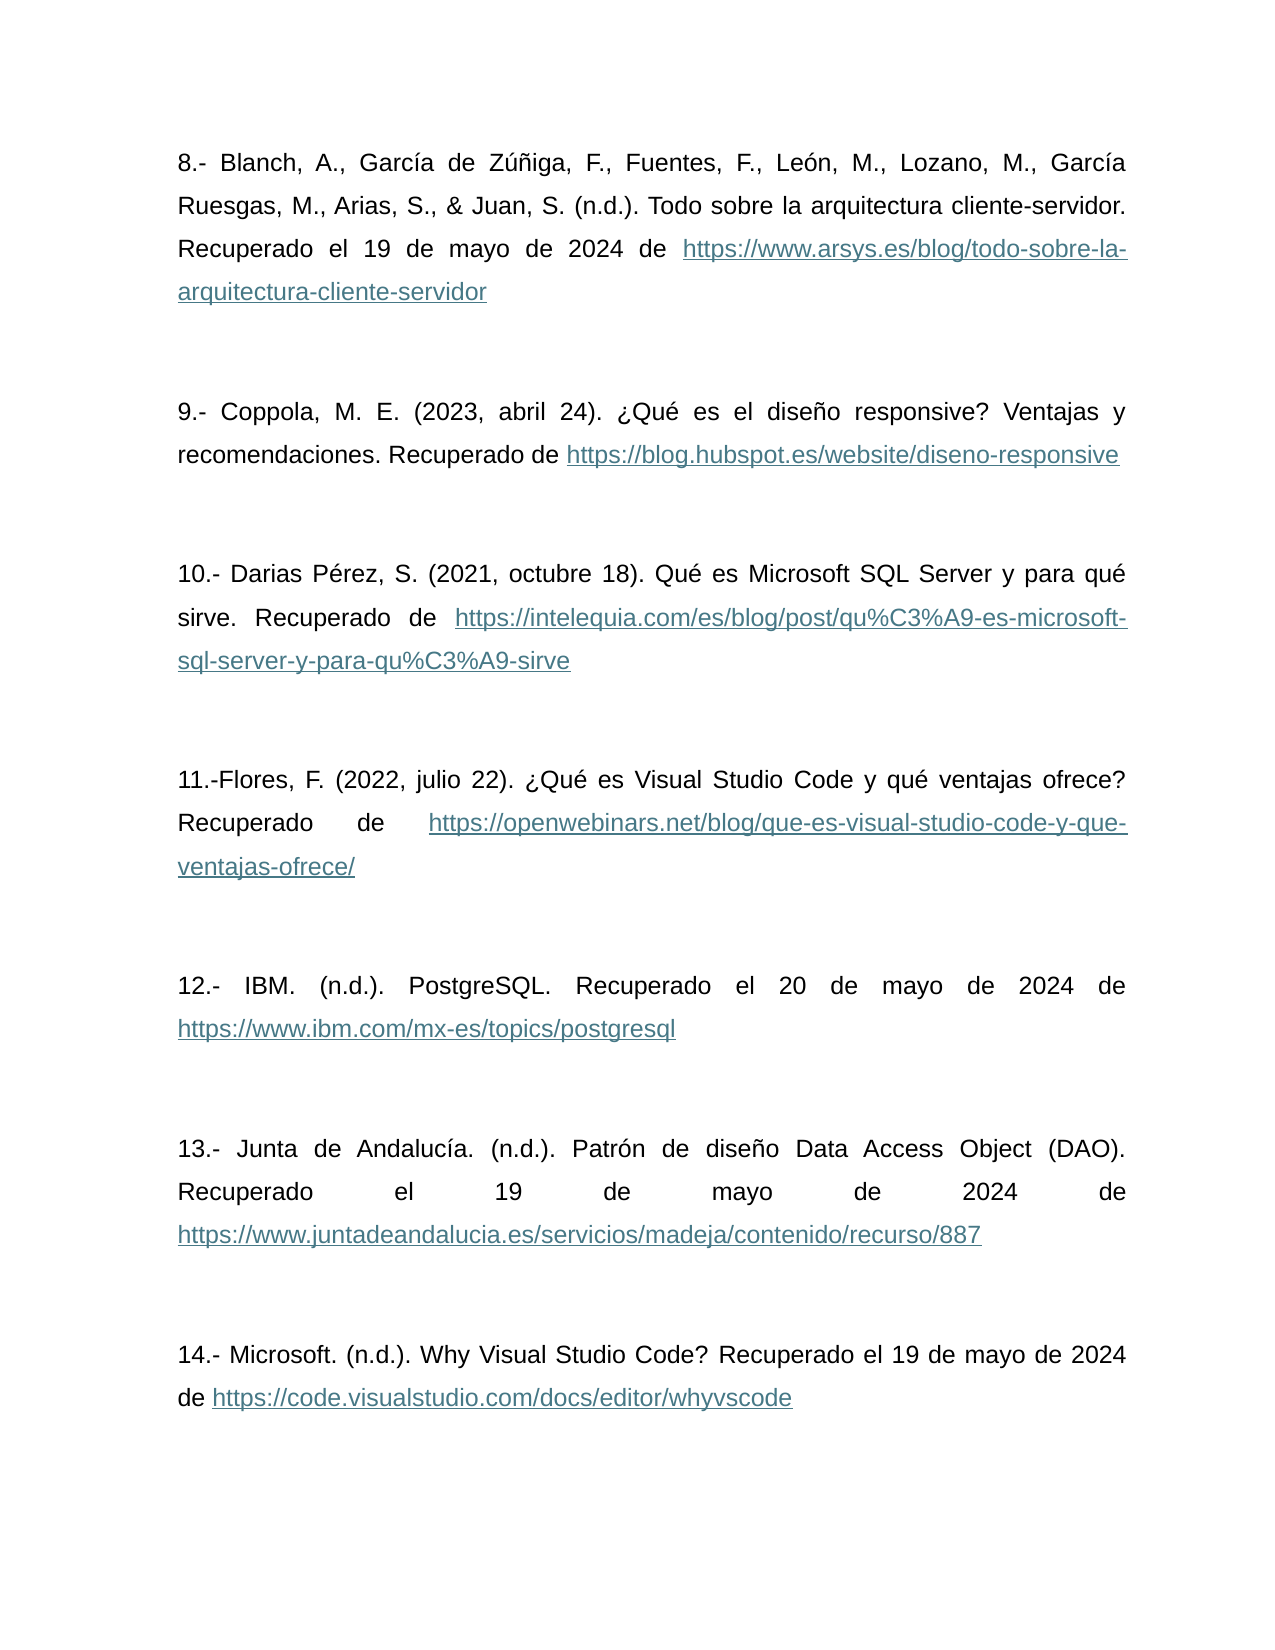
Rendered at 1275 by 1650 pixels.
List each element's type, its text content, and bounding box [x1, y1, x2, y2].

text 14.- Microsoft. (n.d.). Why Visual Studio Code? Recuperado el 19 de mayo de 2024 de https://code.visualstudio.com/docs/editor/whyvscode [177, 1339, 1127, 1411]
text 12.- IBM. (n.d.). PostgreSQL. Recuperado el 20 de mayo de 2024 de https://www.ibm.com/mx-es/topics/postgresql [177, 971, 1127, 1043]
text 8.- Blanch, A., García de Zúñiga, F., Fuentes, F., León, M., Lozano, M., García Ruesgas, M., Arias, S., & Juan, S. (n.d.). Todo sobre la arquitectura cliente-servidor. Recuperado el 19 de mayo de 2024 de https://www.arsys.es/blog/todo-sobre-la-arquitectura-cliente-servidor [177, 148, 1127, 306]
text 9.- Coppola, M. E. (2023, abril 24). ¿Qué es el diseño responsive? Ventajas y recomendaciones. Recuperado de https://blog.hubspot.es/website/diseno-responsive [177, 397, 1127, 468]
text 10.- Darias Pérez, S. (2021, octubre 18). Qué es Microsoft SQL Server y para qué sirve. Recuperado de https://intelequia.com/es/blog/post/qu%C3%A9-es-microsoft-sql-server-y-para-qu%C3%A9-sirve [177, 559, 1127, 674]
text 11.-Flores, F. (2022, julio 22). ¿Qué es Visual Studio Code y qué ventajas ofrece? Recuperado de https://openwebinars.net/blog/que-es-visual-studio-code-y-que-ventajas-ofrece/ [177, 765, 1127, 880]
text 13.- Junta de Andalucía. (n.d.). Patrón de diseño Data Access Object (DAO). Recuperado el 19 de mayo de 2024 de https://www.juntadeandalucia.es/servicios/madeja/contenido/recurso/887 [177, 1134, 1127, 1249]
